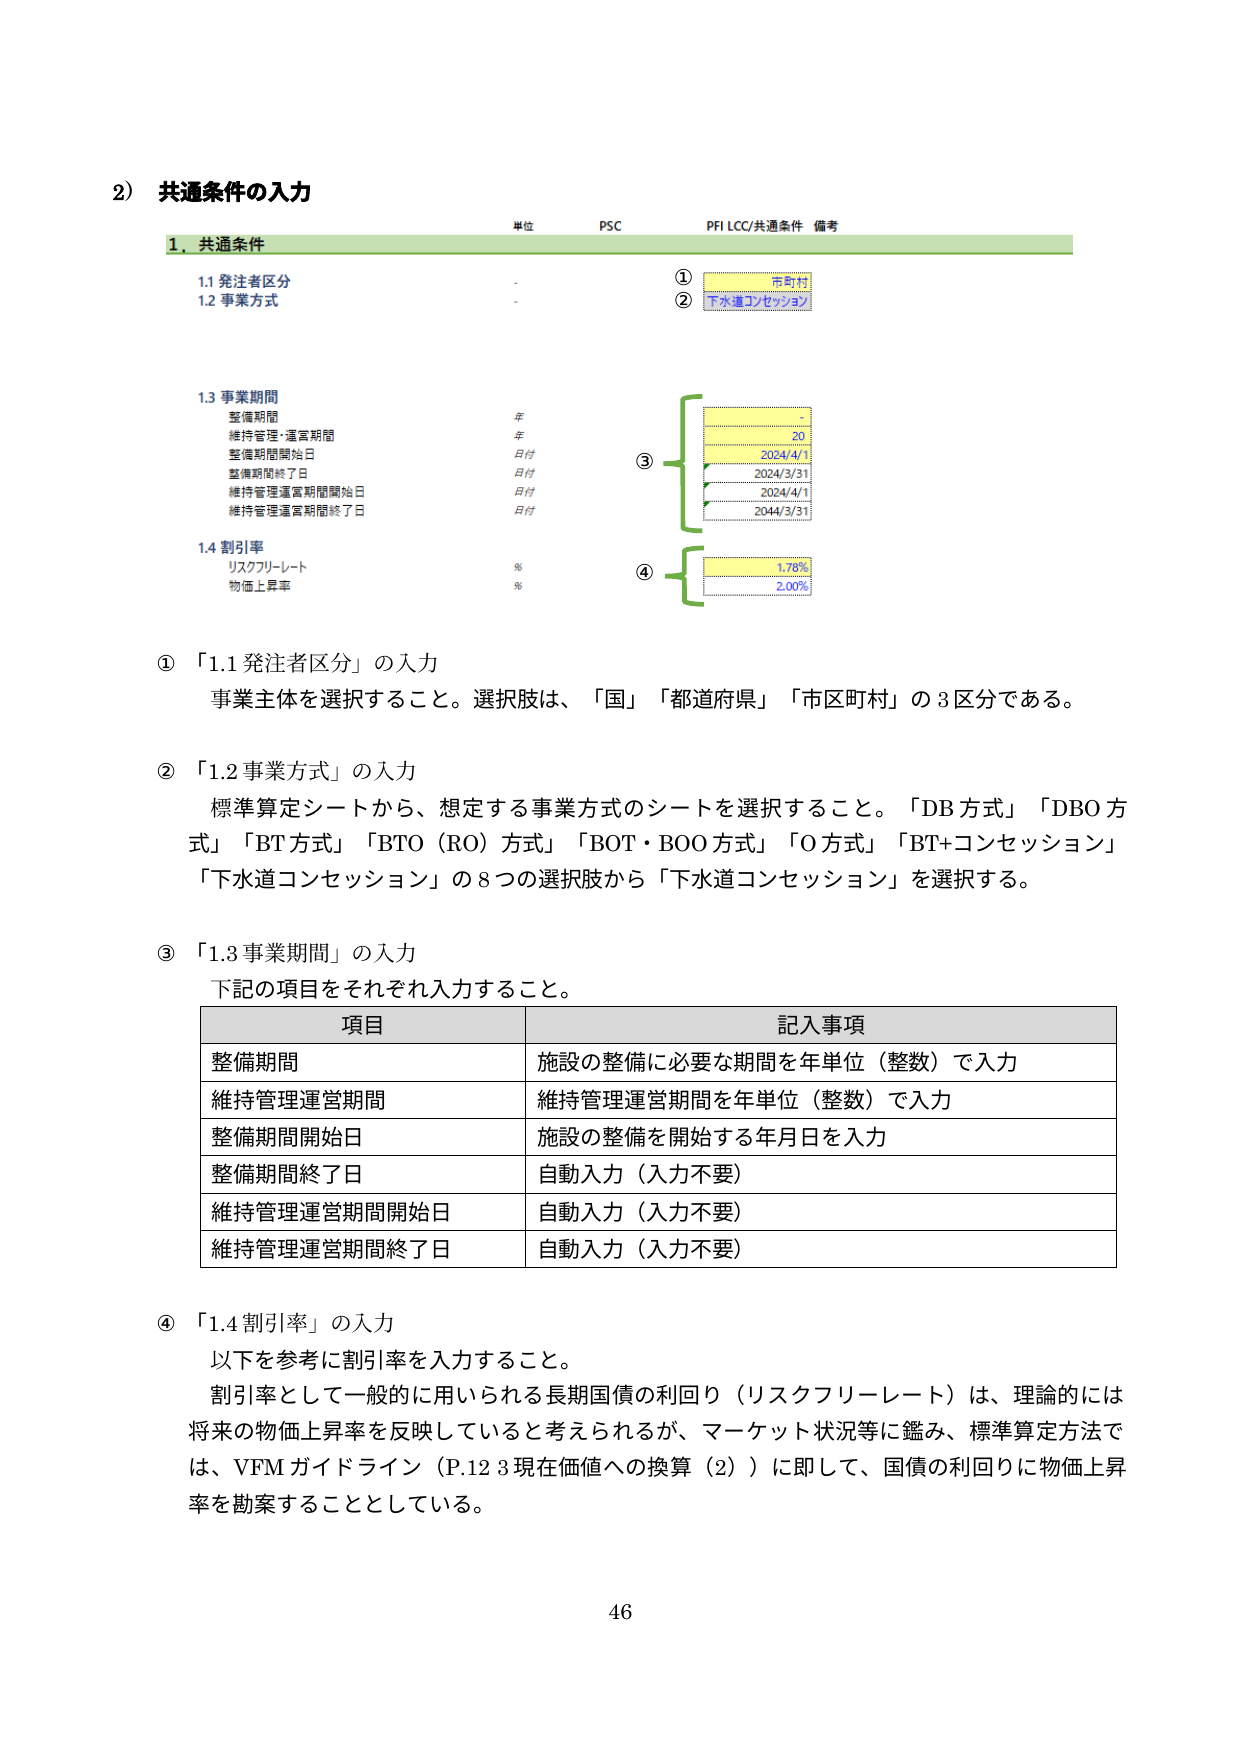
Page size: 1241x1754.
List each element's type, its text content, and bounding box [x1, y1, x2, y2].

table_header 項目 [201, 1007, 525, 1043]
text 標準算定シートから、想定する事業方式のシートを選択すること。「DB方式」「DBO方式」「BT方式」「BTO（RO）方式」「BOT・BOO方式」「O方式」「BT+コンセッション」「下水道コンセッション」の8つの選択肢から「下水道コンセッション」を選択する。 [189, 788, 1128, 897]
table_cell 自動入力（入力不要） [526, 1156, 1116, 1192]
table_header 記入事項 [526, 1007, 1116, 1043]
table_cell 施設の整備を開始する年月日を入力 [526, 1119, 1116, 1155]
table_cell 維持管理運営期間 [201, 1082, 525, 1118]
table_cell 施設の整備に必要な期間を年単位（整数）で入力 [526, 1044, 1116, 1081]
table_cell 整備期間終了日 [201, 1156, 525, 1192]
list 「1.3事業期間」の入力 [156, 933, 1128, 970]
table_cell 自動入力（入力不要） [526, 1231, 1116, 1267]
table_cell 維持管理運営期間終了日 [201, 1231, 525, 1267]
table_cell 自動入力（入力不要） [526, 1194, 1116, 1230]
text 割引率として一般的に用いられる長期国債の利回り（リスクフリーレート）は、理論的には将来の物価上昇率を反映していると考えられるが、マーケット状況等に鑑み、標準算定方法では、VFMガイドライン（P.12 3現在価値への換算（2））に即して、国債の利回りに物価上昇率を勘案することとしている。 [189, 1377, 1128, 1522]
text 以下を参考に割引率を入力すること。 [189, 1341, 1128, 1377]
table_cell 整備期間開始日 [201, 1119, 525, 1155]
list 「1.1発注者区分」の入力 [156, 643, 1128, 680]
text 下記の項目をそれぞれ入力すること。 [189, 970, 1128, 1006]
table_cell 維持管理運営期間を年単位（整数）で入力 [526, 1082, 1116, 1118]
list 共通条件の入力 [112, 172, 1128, 208]
list 「1.4割引率」の入力 [156, 1304, 1128, 1341]
table_cell 維持管理運営期間開始日 [201, 1194, 525, 1230]
table_cell 整備期間 [201, 1044, 525, 1081]
picture [166, 216, 1073, 603]
list 「1.2事業方式」の入力 [156, 752, 1128, 788]
text 事業主体を選択すること。選択肢は、「国」「都道府県」「市区町村」の3区分である。 [189, 680, 1128, 716]
